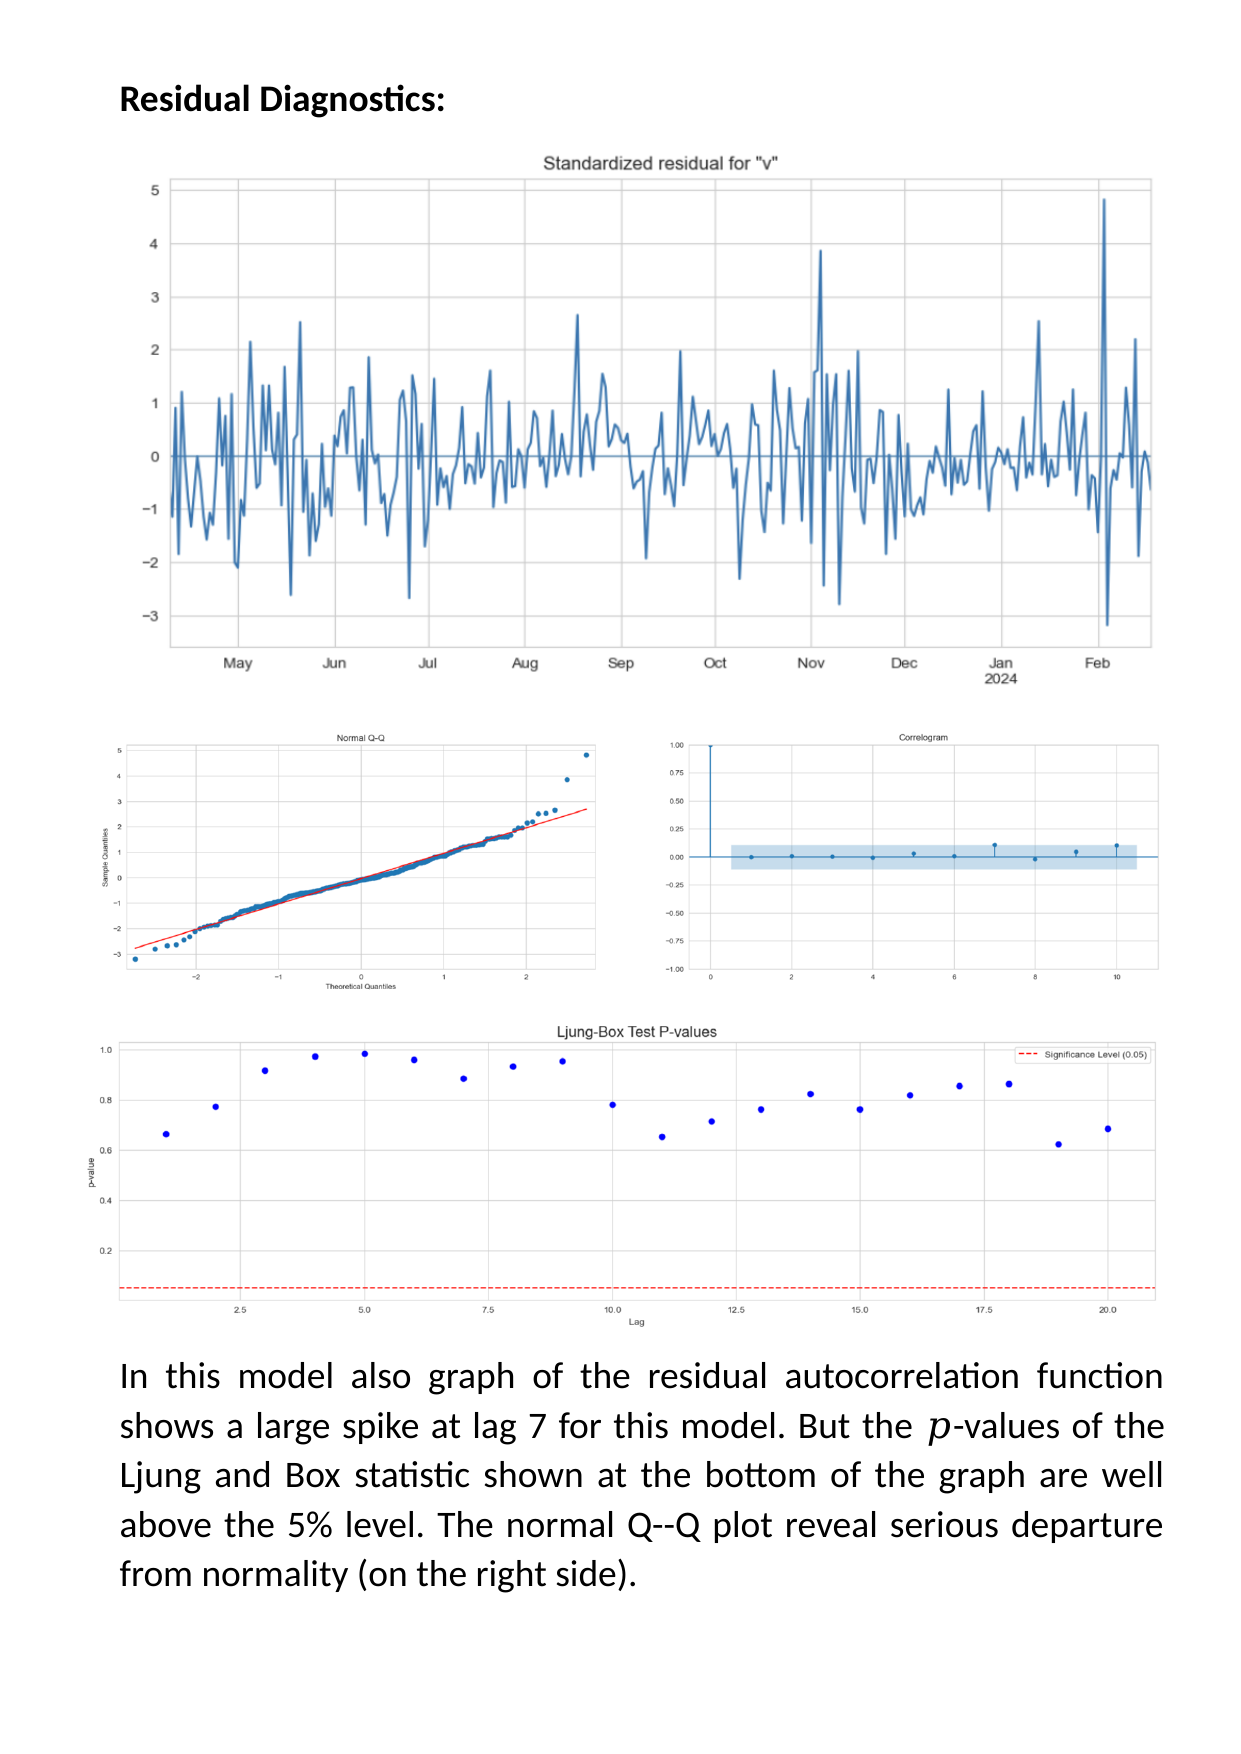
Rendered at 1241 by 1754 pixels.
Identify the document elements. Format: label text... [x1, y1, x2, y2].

picture [75, 718, 1174, 999]
text In this model also graph of the residual autocorrelation function shows a large spike at lag 7 for this model. But the 𝑝-values of the Ljung and Box statistic shown at the bottom of the graph are well above the 5% level. The normal Q--Q plot reveal serious departure from normality (on the right side). [119, 1352, 1165, 1596]
picture [75, 1017, 1173, 1333]
picture [119, 141, 1193, 700]
text Residual Diagnostics: [119, 75, 1165, 121]
